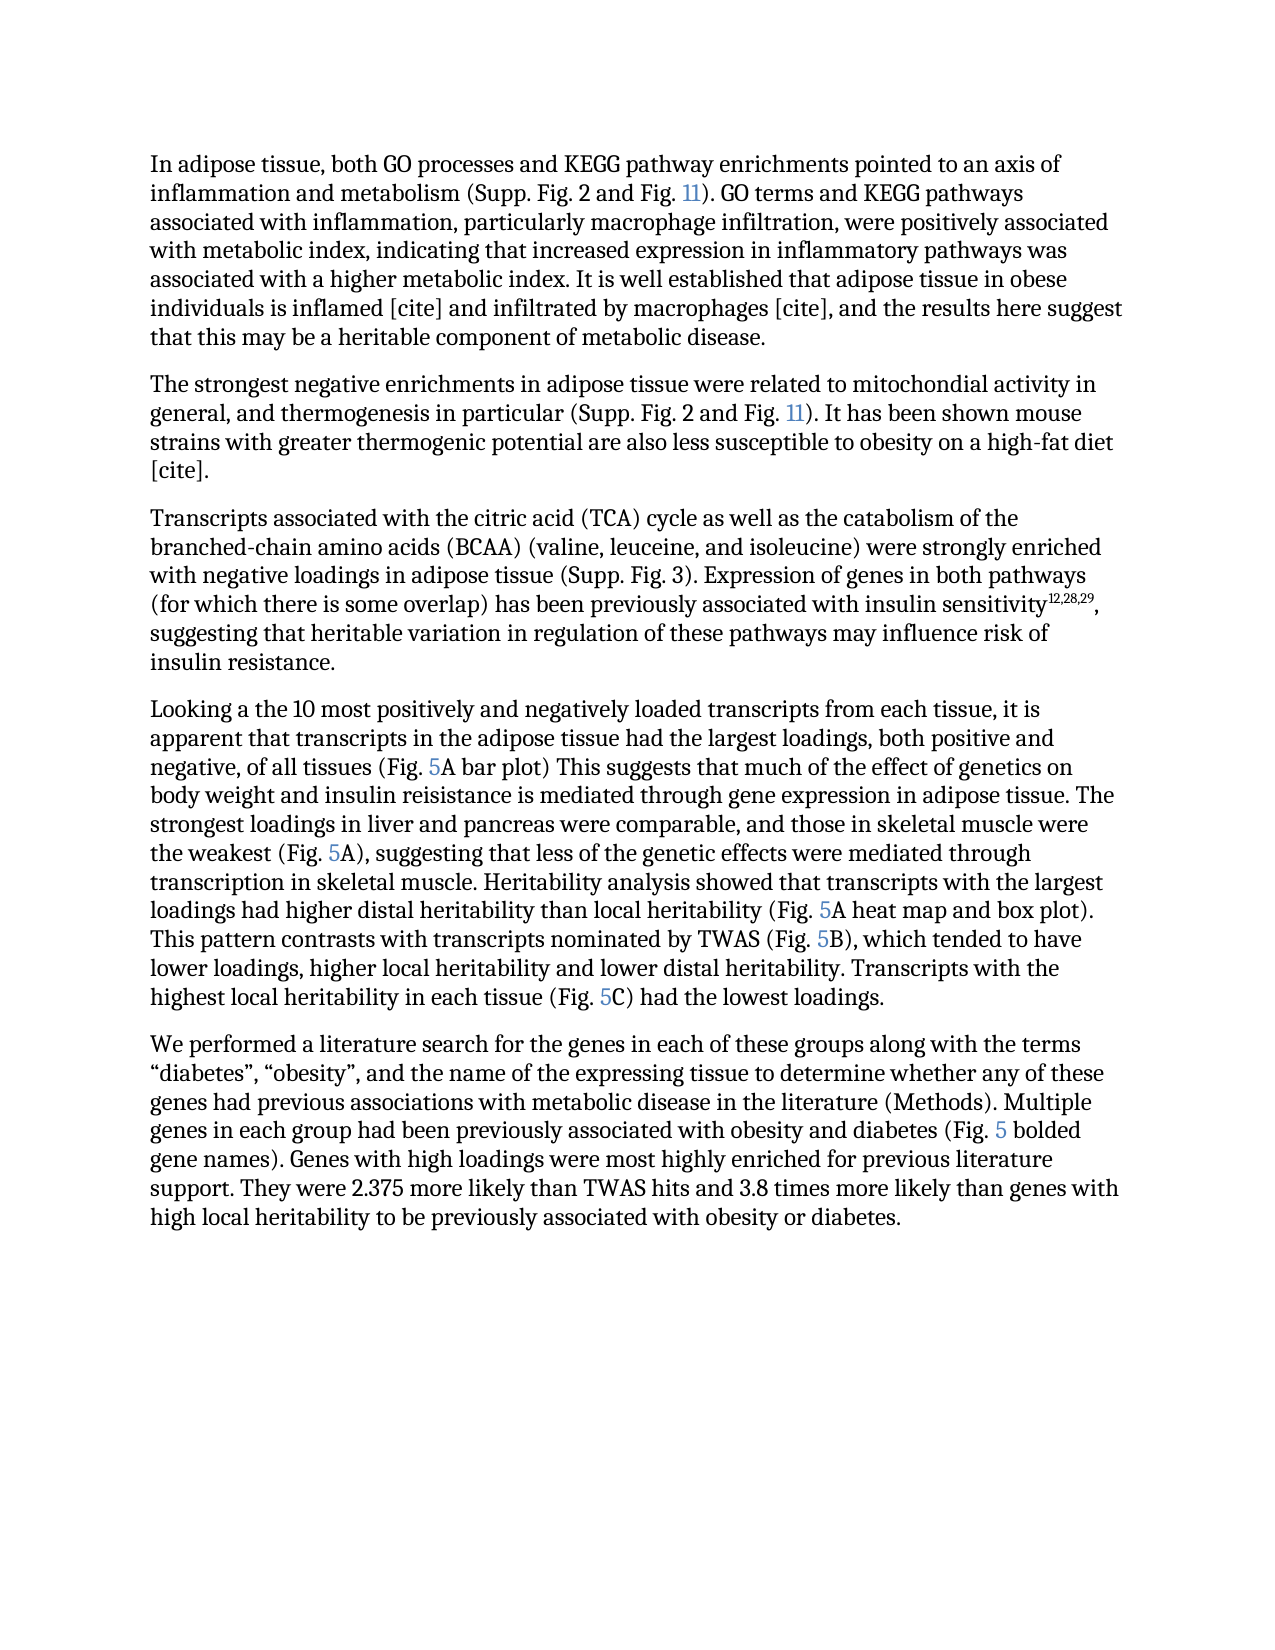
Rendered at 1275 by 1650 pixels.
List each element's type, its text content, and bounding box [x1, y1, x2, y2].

text Transcripts associated with the citric acid (TCA) cycle as well as the catabolism of the branched-chain amino acids (BCAA) (valine, leuceine, and isoleucine) were strongly enriched with negative loadings in adipose tissue (Supp. Fig. 3). Expression of genes in both pathways (for which there is some overlap) has been previously associated with insulin sensitivity12,28,29, suggesting that heritable variation in regulation of these pathways may influence risk of insulin resistance. [150, 504, 1125, 676]
text The strongest negative enrichments in adipose tissue were related to mitochondial activity in general, and thermogenesis in particular (Supp. Fig. 2 and Fig. 11). It has been shown mouse strains with greater thermogenic potential are also less susceptible to obesity on a high-fat diet [cite]. [150, 370, 1125, 485]
text We performed a literature search for the genes in each of these groups along with the terms “diabetes”, “obesity”, and the name of the expressing tissue to determine whether any of these genes had previous associations with metabolic disease in the literature (Methods). Multiple genes in each group had been previously associated with obesity and diabetes (Fig. 5 bolded gene names). Genes with high loadings were most highly enriched for previous literature support. They were 2.375 more likely than TWAS hits and 3.8 times more likely than genes with high local heritability to be previously associated with obesity or diabetes. [150, 1030, 1125, 1231]
text Looking a the 10 most positively and negatively loaded transcripts from each tissue, it is apparent that transcripts in the adipose tissue had the largest loadings, both positive and negative, of all tissues (Fig. 5A bar plot) This suggests that much of the effect of genetics on body weight and insulin reisistance is mediated through gene expression in adipose tissue. The strongest loadings in liver and pancreas were comparable, and those in skeletal muscle were the weakest (Fig. 5A), suggesting that less of the genetic effects were mediated through transcription in skeletal muscle. Heritability analysis showed that transcripts with the largest loadings had higher distal heritability than local heritability (Fig. 5A heat map and box plot). This pattern contrasts with transcripts nominated by TWAS (Fig. 5B), which tended to have lower loadings, higher local heritability and lower distal heritability. Transcripts with the highest local heritability in each tissue (Fig. 5C) had the lowest loadings. [150, 695, 1125, 1011]
text In adipose tissue, both GO processes and KEGG pathway enrichments pointed to an axis of inflammation and metabolism (Supp. Fig. 2 and Fig. 11). GO terms and KEGG pathways associated with inflammation, particularly macrophage infiltration, were positively associated with metabolic index, indicating that increased expression in inflammatory pathways was associated with a higher metabolic index. It is well established that adipose tissue in obese individuals is inflamed [cite] and infiltrated by macrophages [cite], and the results here suggest that this may be a heritable component of metabolic disease. [150, 150, 1125, 351]
